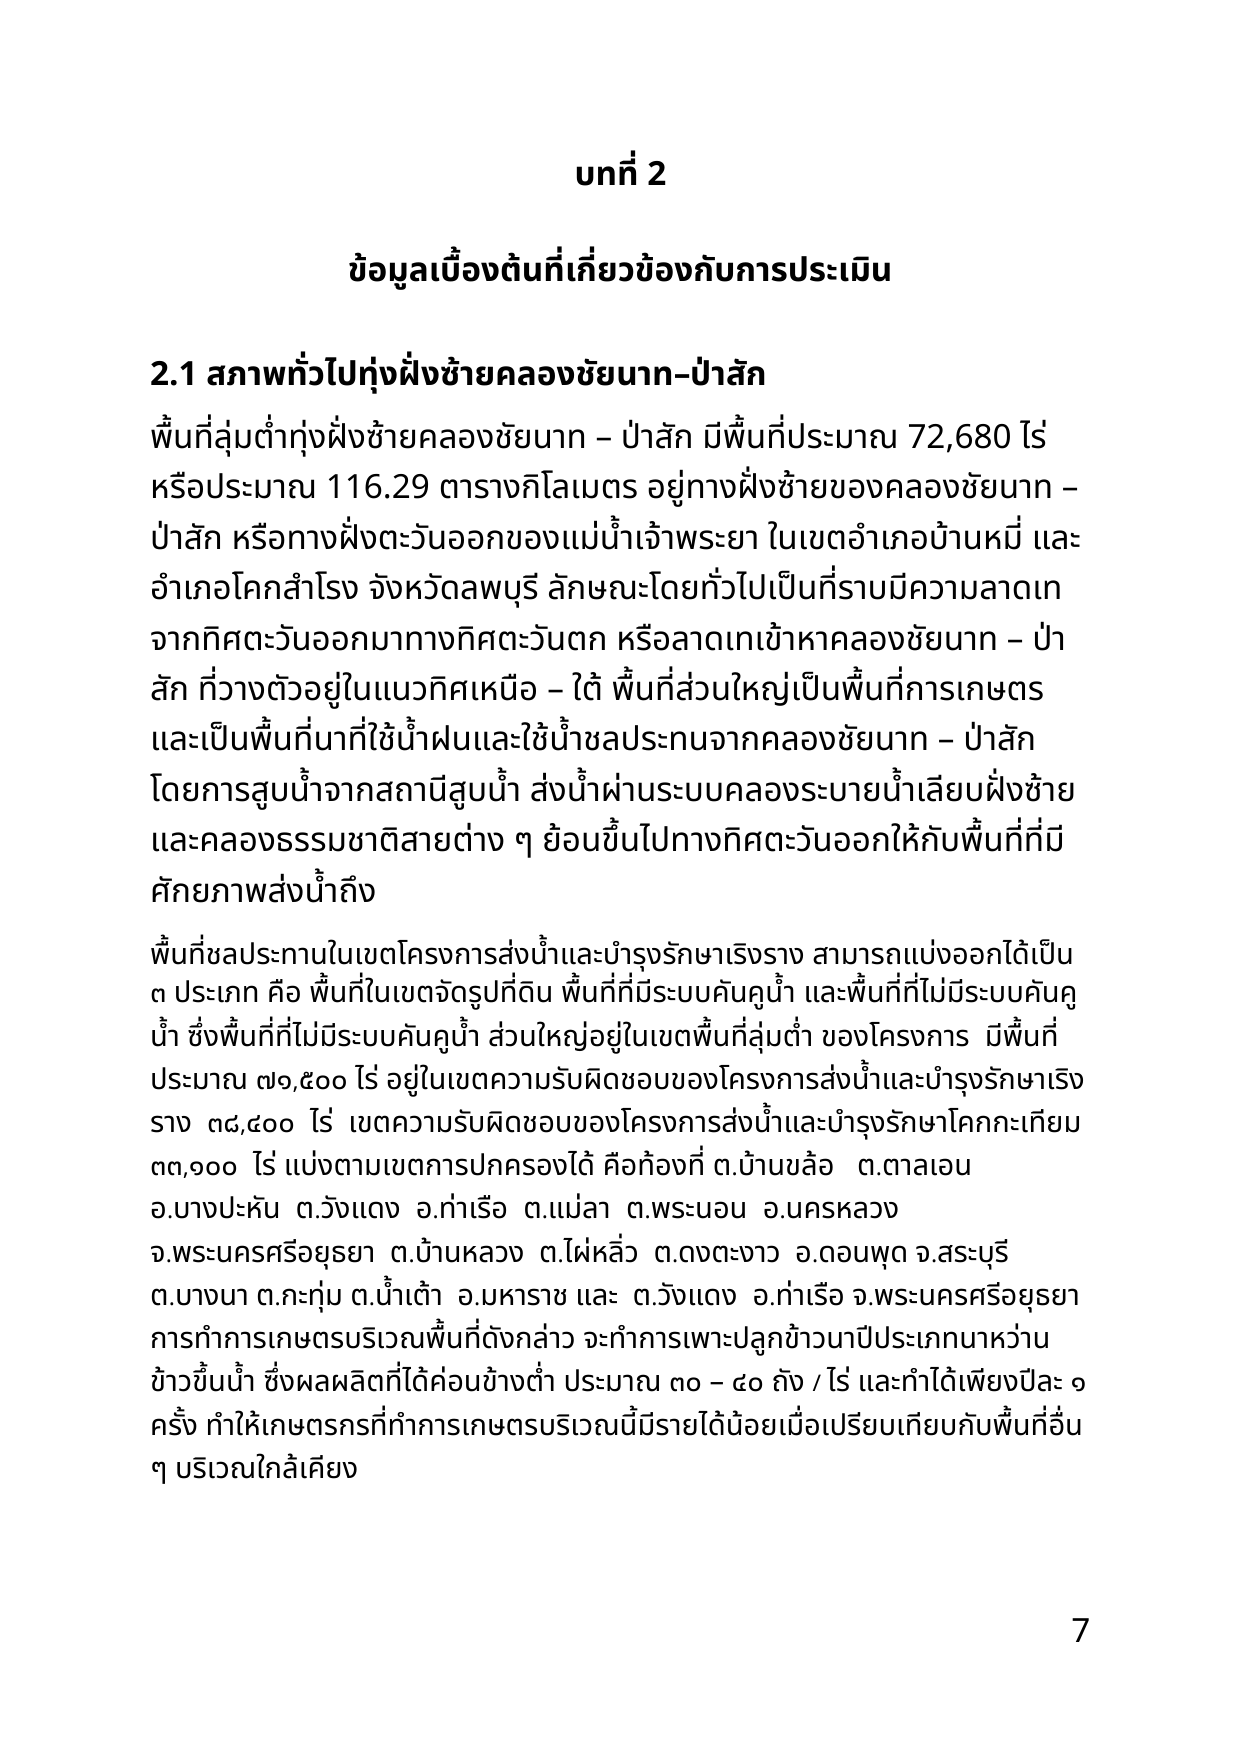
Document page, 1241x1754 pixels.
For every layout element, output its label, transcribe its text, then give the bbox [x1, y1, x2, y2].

text 2.1 สภาพทั่วไปทุ่งฝั่งซ้ายคลองชัยนาท–ป่าสัก [150, 349, 1090, 400]
text บทที่ 2 [150, 150, 1090, 201]
text พื้นที่ลุ่มต่ำทุ่งฝั่งซ้ายคลองชัยนาท – ป่าสัก มีพื้นที่ประมาณ 72,680 ไร่ หรือประมาณ 116.29 ตารางกิโลเมตร อยู่ทางฝั่งซ้ายของคลองชัยนาท – ป่าสัก หรือทางฝั่งตะวันออกของแม่น้ำเจ้าพระยา ในเขตอำเภอบ้านหมี่ และอำเภอโคกสำโรง จังหวัดลพบุรี ลักษณะโดยทั่วไปเป็นที่ราบมีความลาดเทจากทิศตะวันออกมาทางทิศตะวันตก หรือลาดเทเข้าหาคลองชัยนาท – ป่าสัก ที่วางตัวอยู่ในแนวทิศเหนือ – ใต้ พื้นที่ส่วนใหญ่เป็นพื้นที่การเกษตร และเป็นพื้นที่นาที่ใช้น้ำฝนและใช้น้ำชลประทนจากคลองชัยนาท – ป่าสัก โดยการสูบน้ำจากสถานีสูบน้ำ ส่งน้ำผ่านระบบคลองระบายน้ำเลียบฝั่งซ้ายและคลองธรรมชาติสายต่าง ๆ ย้อนขึ้นไปทางทิศตะวันออกให้กับพื้นที่ที่มีศักยภาพส่งน้ำถึง [150, 412, 1090, 917]
text พื้นที่ชลประทานในเขตโครงการส่งน้ำและบำรุงรักษาเริงราง สามารถแบ่งออกได้เป็น ๓ ประเภท คือ พื้นที่ในเขตจัดรูปที่ดิน พื้นที่ที่มีระบบคันคูน้ำ และพื้นที่ที่ไม่มีระบบคันคูน้ำ ซึ่งพื้นที่ที่ไม่มีระบบคันคูน้ำ ส่วนใหญ่อยู่ในเขตพื้นที่ลุ่มต่ำ ของโครงการ มีพื้นที่ประมาณ ๗๑,๕๐๐ ไร่ อยู่ในเขตความรับผิดชอบของโครงการส่งน้ำและบำรุงรักษาเริงราง ๓๘,๔๐๐ ไร่ เขตความรับผิดชอบของโครงการส่งน้ำและบำรุงรักษาโคกกะเทียม ๓๓,๑๐๐ ไร่ แบ่งตามเขตการปกครองได้ คือท้องที่ ต.บ้านขล้อ ต.ตาลเอน อ.บางปะหัน ต.วังแดง อ.ท่าเรือ ต.แม่ลา ต.พระนอน อ.นครหลวง จ.พระนครศรีอยุธยา ต.บ้านหลวง ต.ไผ่หลิ่ว ต.ดงตะงาว อ.ดอนพุด จ.สระบุรี ต.บางนา ต.กะทุ่ม ต.น้ำเต้า อ.มหาราช และ ต.วังแดง อ.ท่าเรือ จ.พระนครศรีอยุธยา การทำการเกษตรบริเวณพื้นที่ดังกล่าว จะทำการเพาะปลูกข้าวนาปีประเภทนาหว่านข้าวขึ้นน้ำ ซึ่งผลผลิตที่ได้ค่อนข้างต่ำ ประมาณ ๓๐ – ๔๐ ถัง / ไร่ และทำได้เพียงปีละ ๑ ครั้ง ทำให้เกษตรกรที่ทำการเกษตรบริเวณนี้มีรายได้น้อยเมื่อเปรียบเทียบกับพื้นที่อื่น ๆ บริเวณใกล้เคียง [150, 929, 1090, 1491]
text ข้อมูลเบื้องต้นที่เกี่ยวข้องกับการประเมิน [150, 246, 1090, 296]
